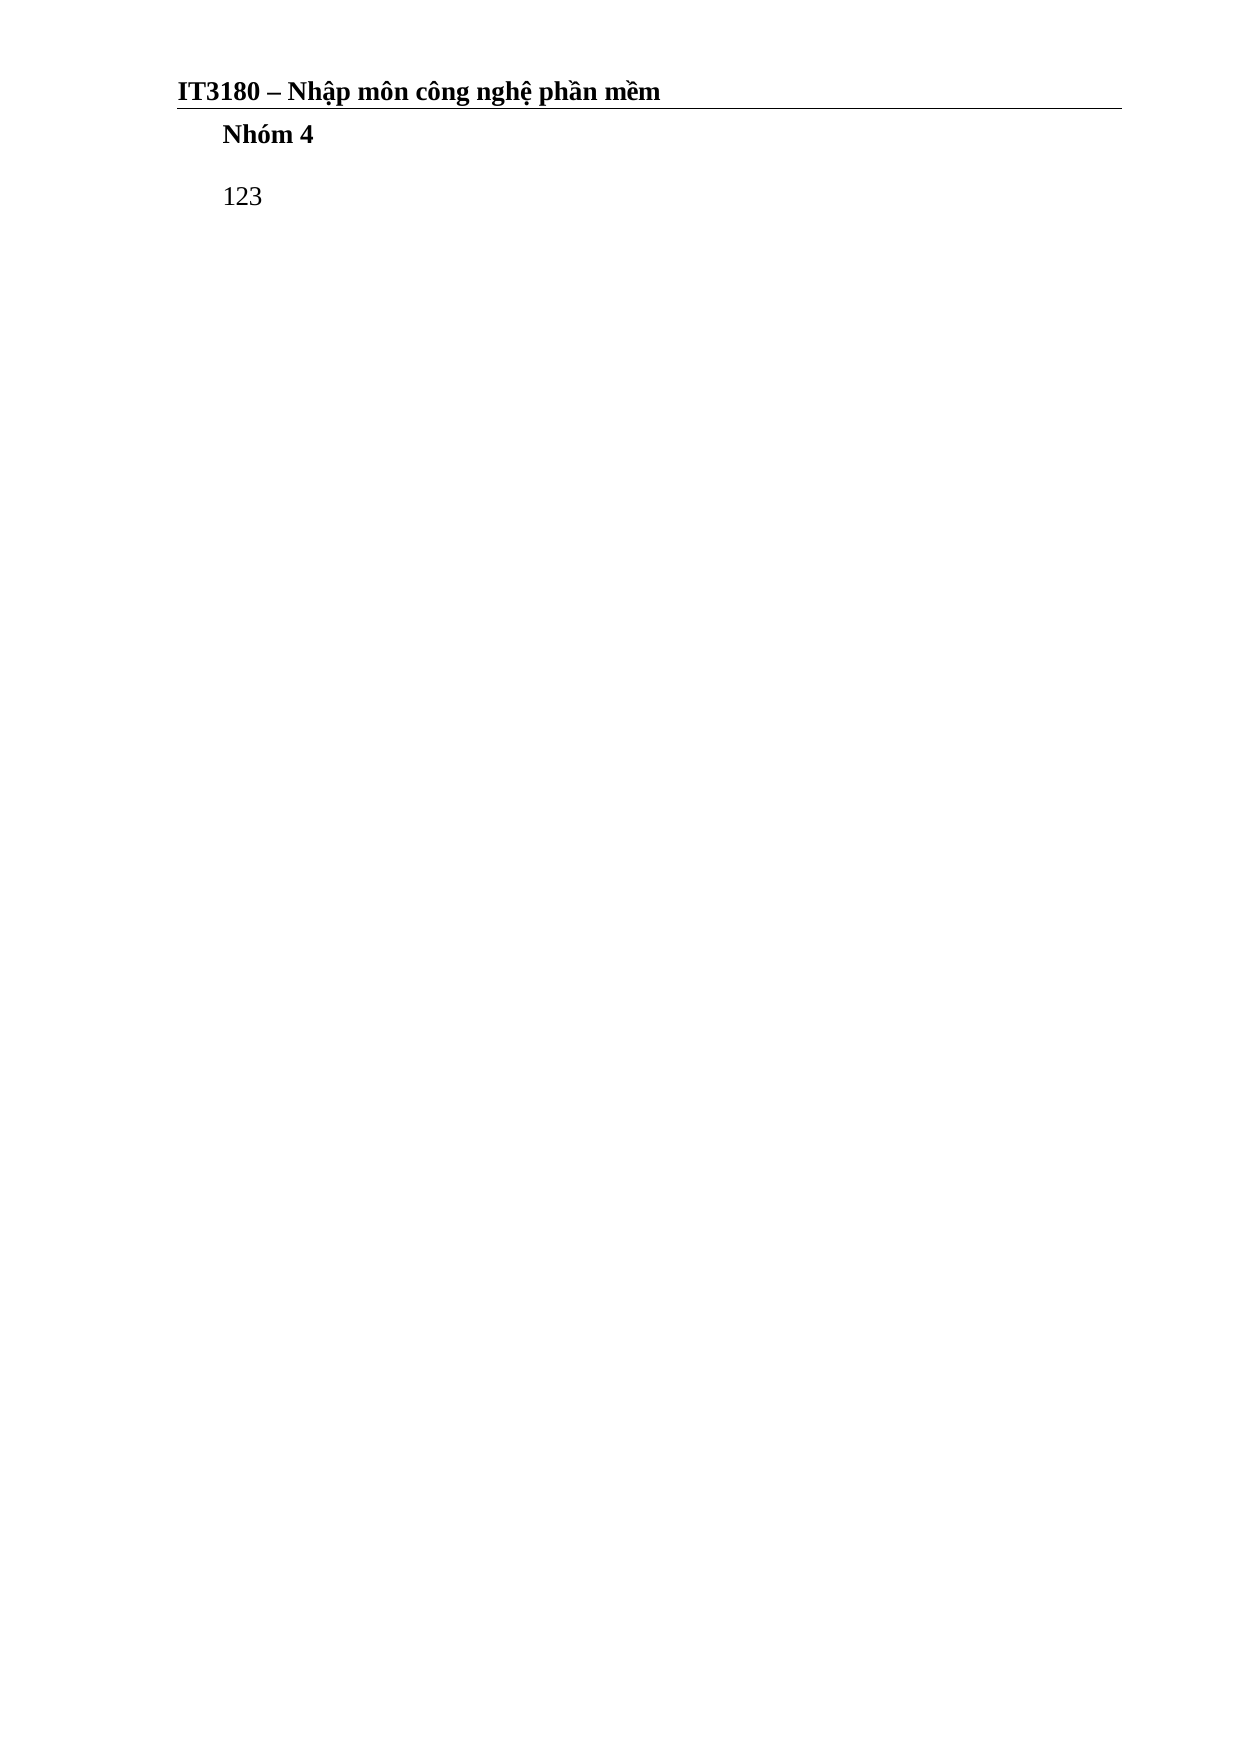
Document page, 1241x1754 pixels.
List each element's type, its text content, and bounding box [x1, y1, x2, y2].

text Nhóm 4 123 [222, 118, 1152, 215]
